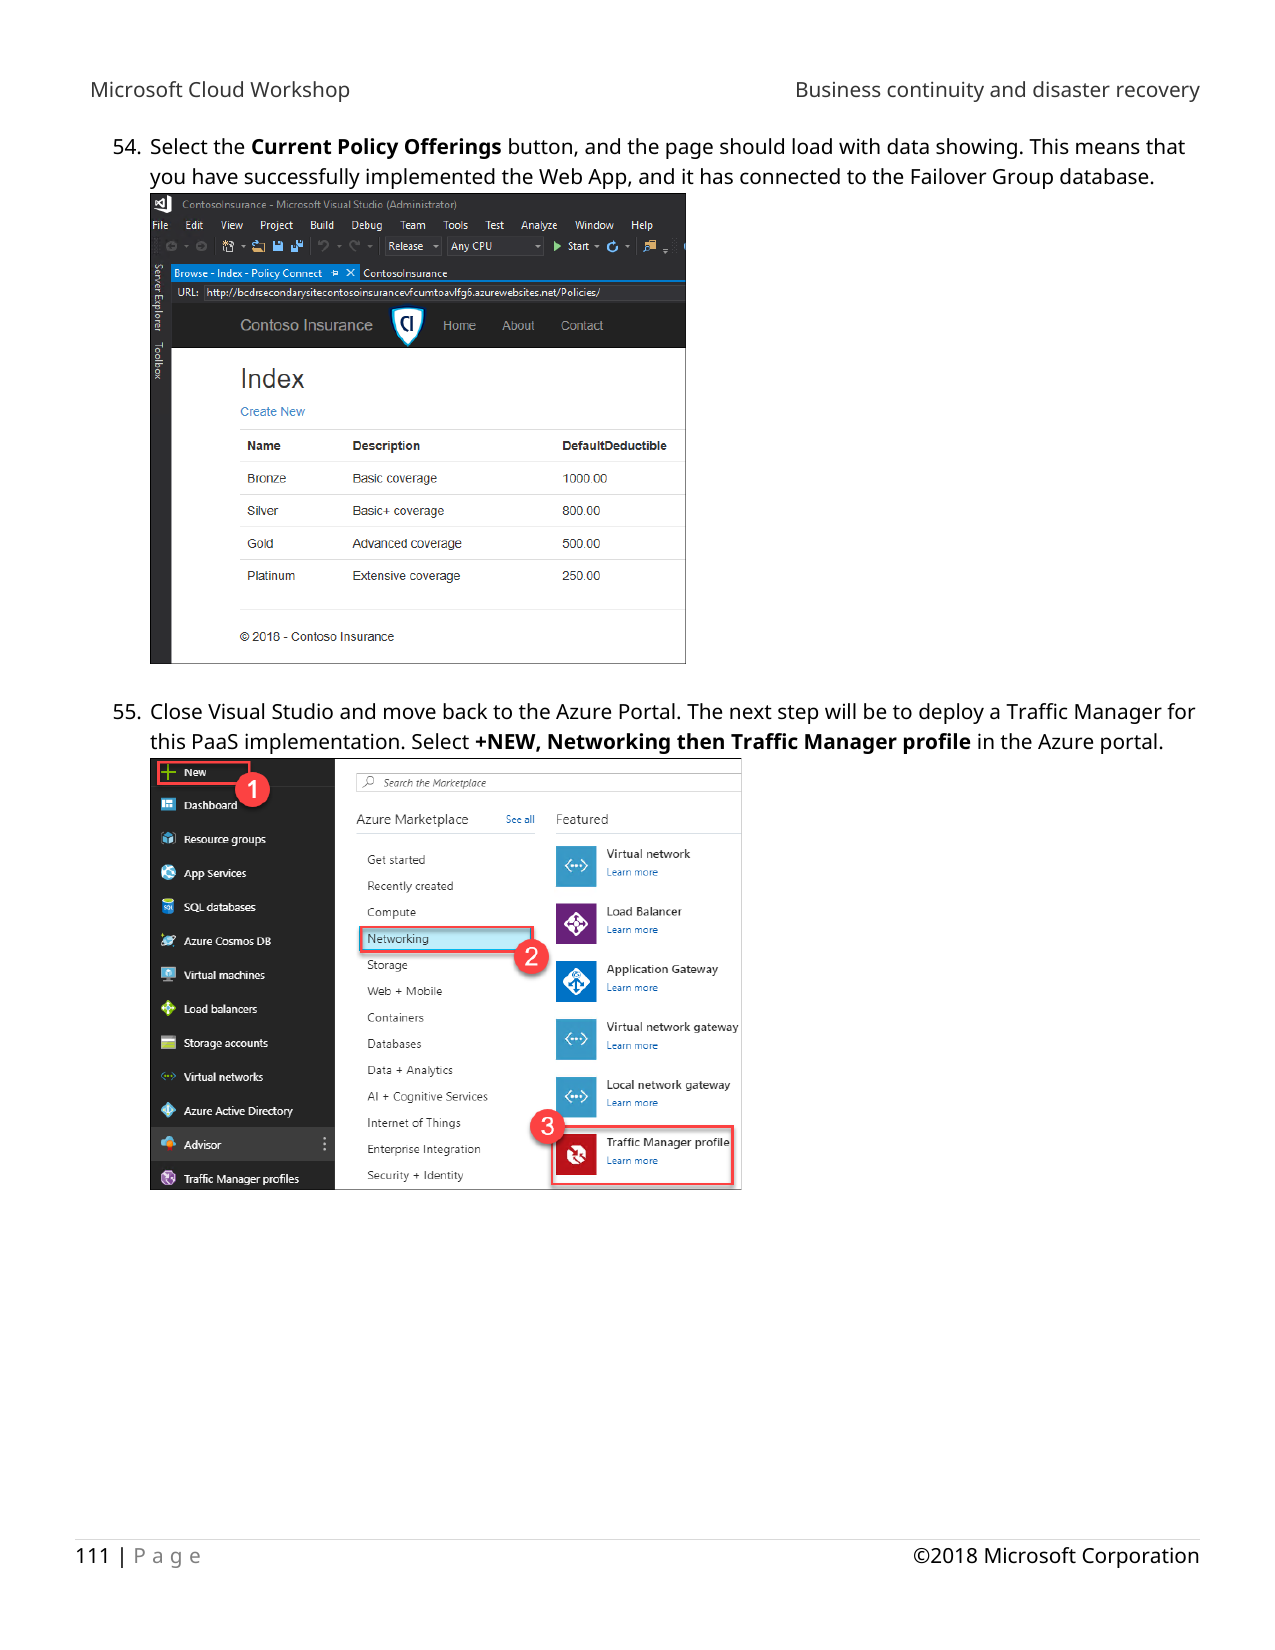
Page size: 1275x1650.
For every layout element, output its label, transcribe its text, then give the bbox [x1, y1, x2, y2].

list Close Visual Studio and move back to the Azure Portal. The next step will be to deploy a Traffic Manager for this PaaS implementation. Select +NEW, Networking then Traffic Manager profile in the Azure portal. [112, 697, 1200, 756]
picture [150, 193, 686, 664]
list Select the Current Policy Offerings button, and the page should load with data showing. This means that you have successfully implemented the Web App, and it has connected to the Failover Group database. [112, 132, 1200, 191]
picture [150, 758, 742, 1190]
